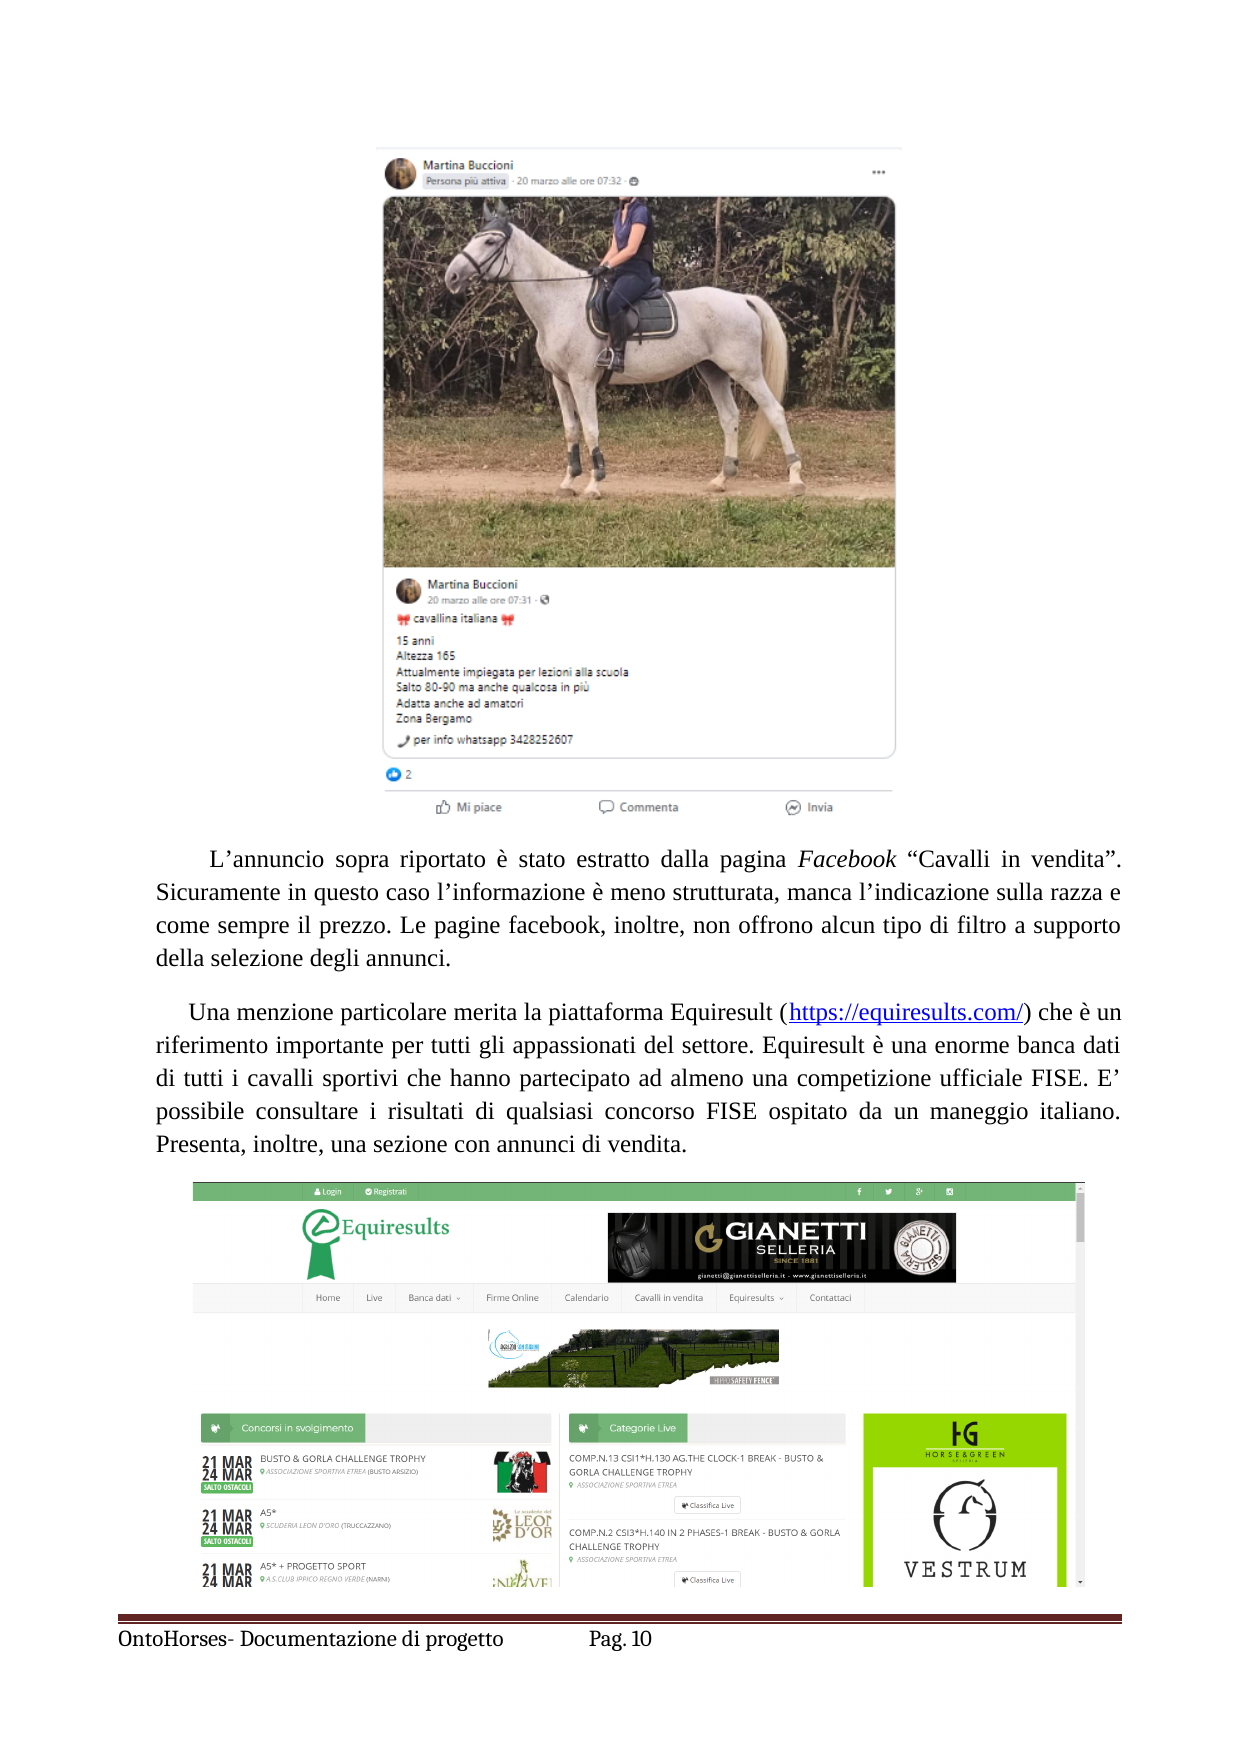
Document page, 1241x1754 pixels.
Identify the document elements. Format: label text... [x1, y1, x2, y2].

picture [375, 147, 902, 819]
picture [192, 1182, 1085, 1587]
text L’annuncio sopra riportato è stato estratto dalla pagina Facebook “Cavalli in vendita”. Sicuramente in questo caso l’informazione è meno strutturata, manca l’indicazione sulla razza e come sempre il prezzo. Le pagine facebook, inoltre, non offrono alcun tipo di filtro a supporto della selezione degli annunci. [156, 844, 1122, 972]
text Una menzione particolare merita la piattaforma Equiresult (https://equiresults.com/) che è un riferimento importante per tutti gli appassionati del settore. Equiresult è una enorme banca dati di tutti i cavalli sportivi che hanno partecipato ad almeno una competizione ufficiale FISE. E’ possibile consultare i risultati di qualsiasi concorso FISE ospitato da un maneggio italiano. Presenta, inoltre, una sezione con annunci di vendita. [156, 997, 1122, 1158]
